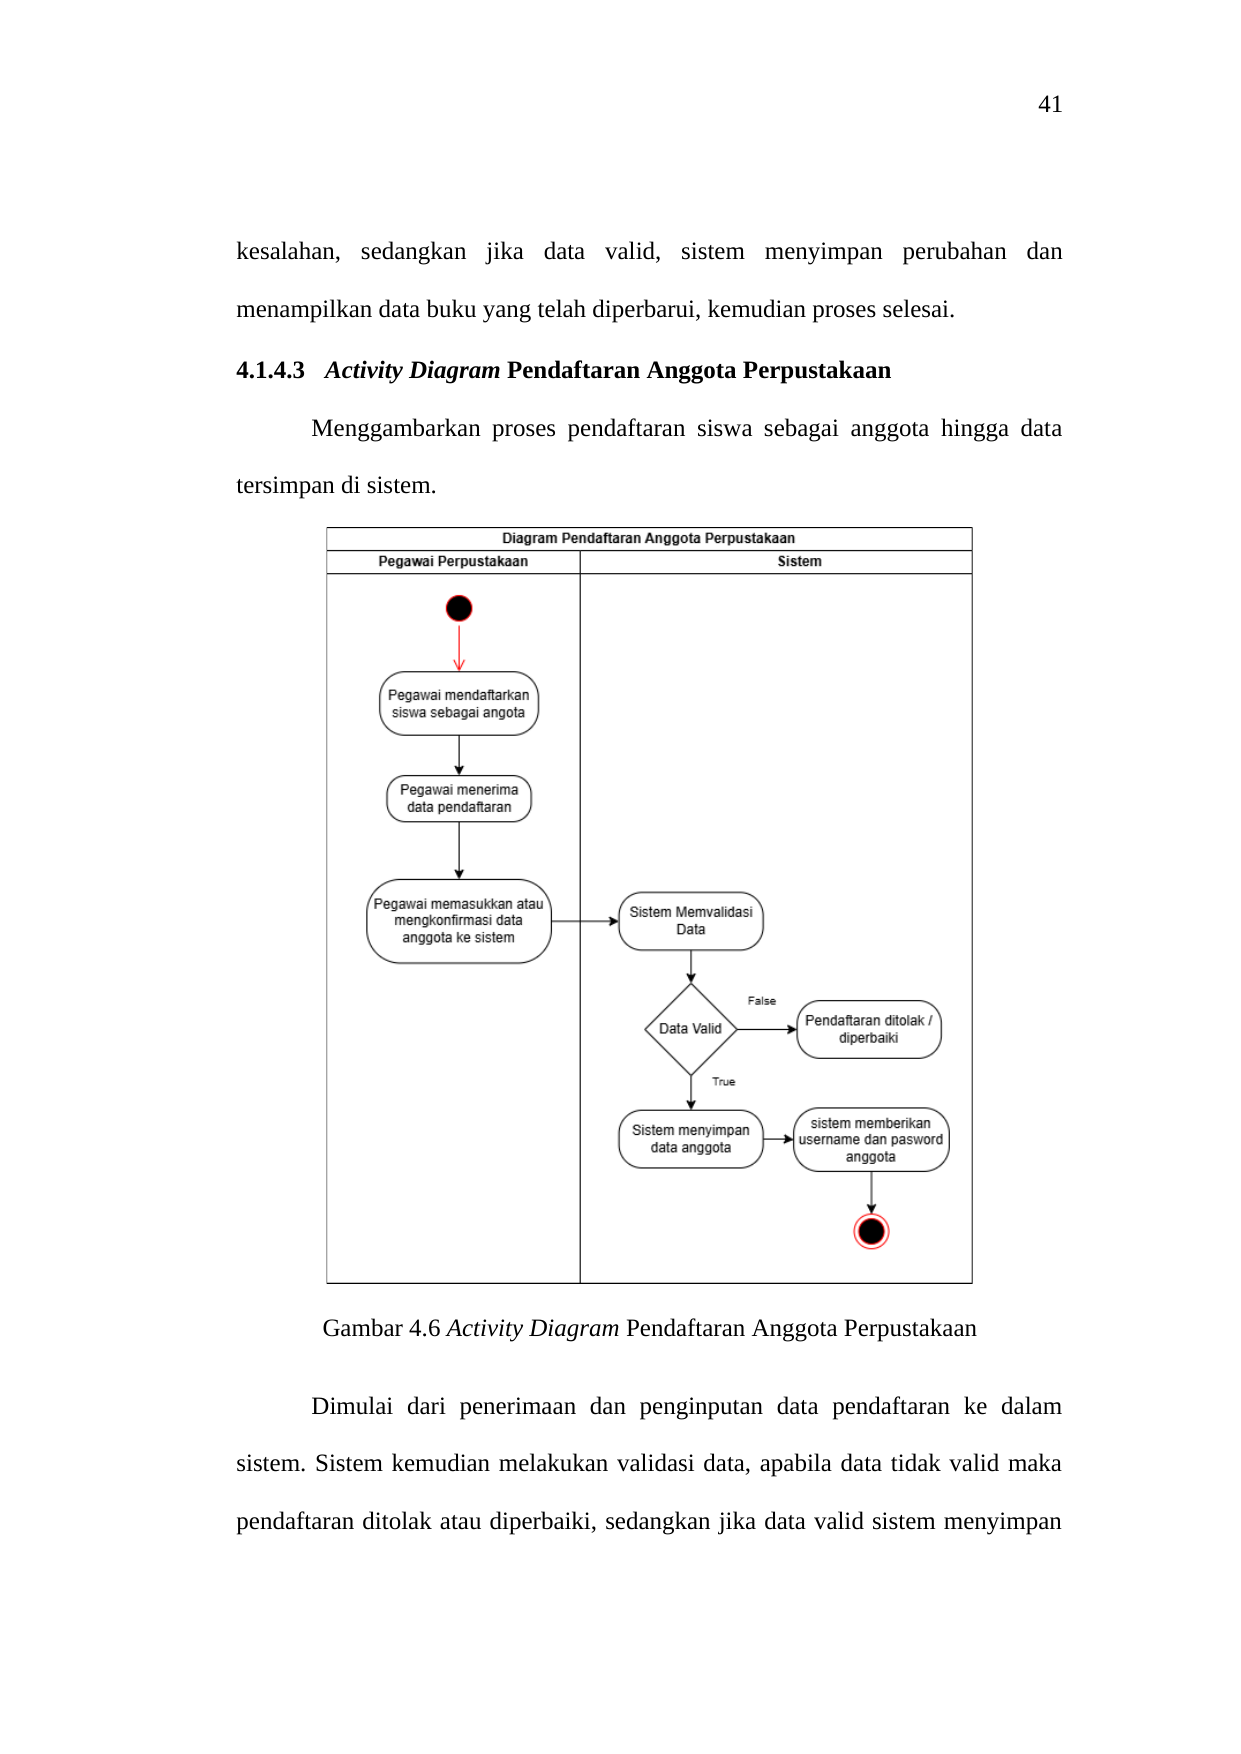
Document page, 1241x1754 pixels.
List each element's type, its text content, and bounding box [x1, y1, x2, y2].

text Menggambarkan proses pendaftaran siswa sebagai anggota hingga data tersimpan di sistem. [236, 413, 1063, 499]
text Gambar 4.6 Activity Diagram Pendaftaran Anggota Perpustakaan [236, 1313, 1063, 1341]
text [236, 1391, 1063, 1535]
subtitle 4.1.4.3 Activity Diagram Pendaftaran Anggota Perpustakaan [236, 355, 1063, 384]
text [236, 236, 1063, 322]
picture [326, 527, 973, 1284]
